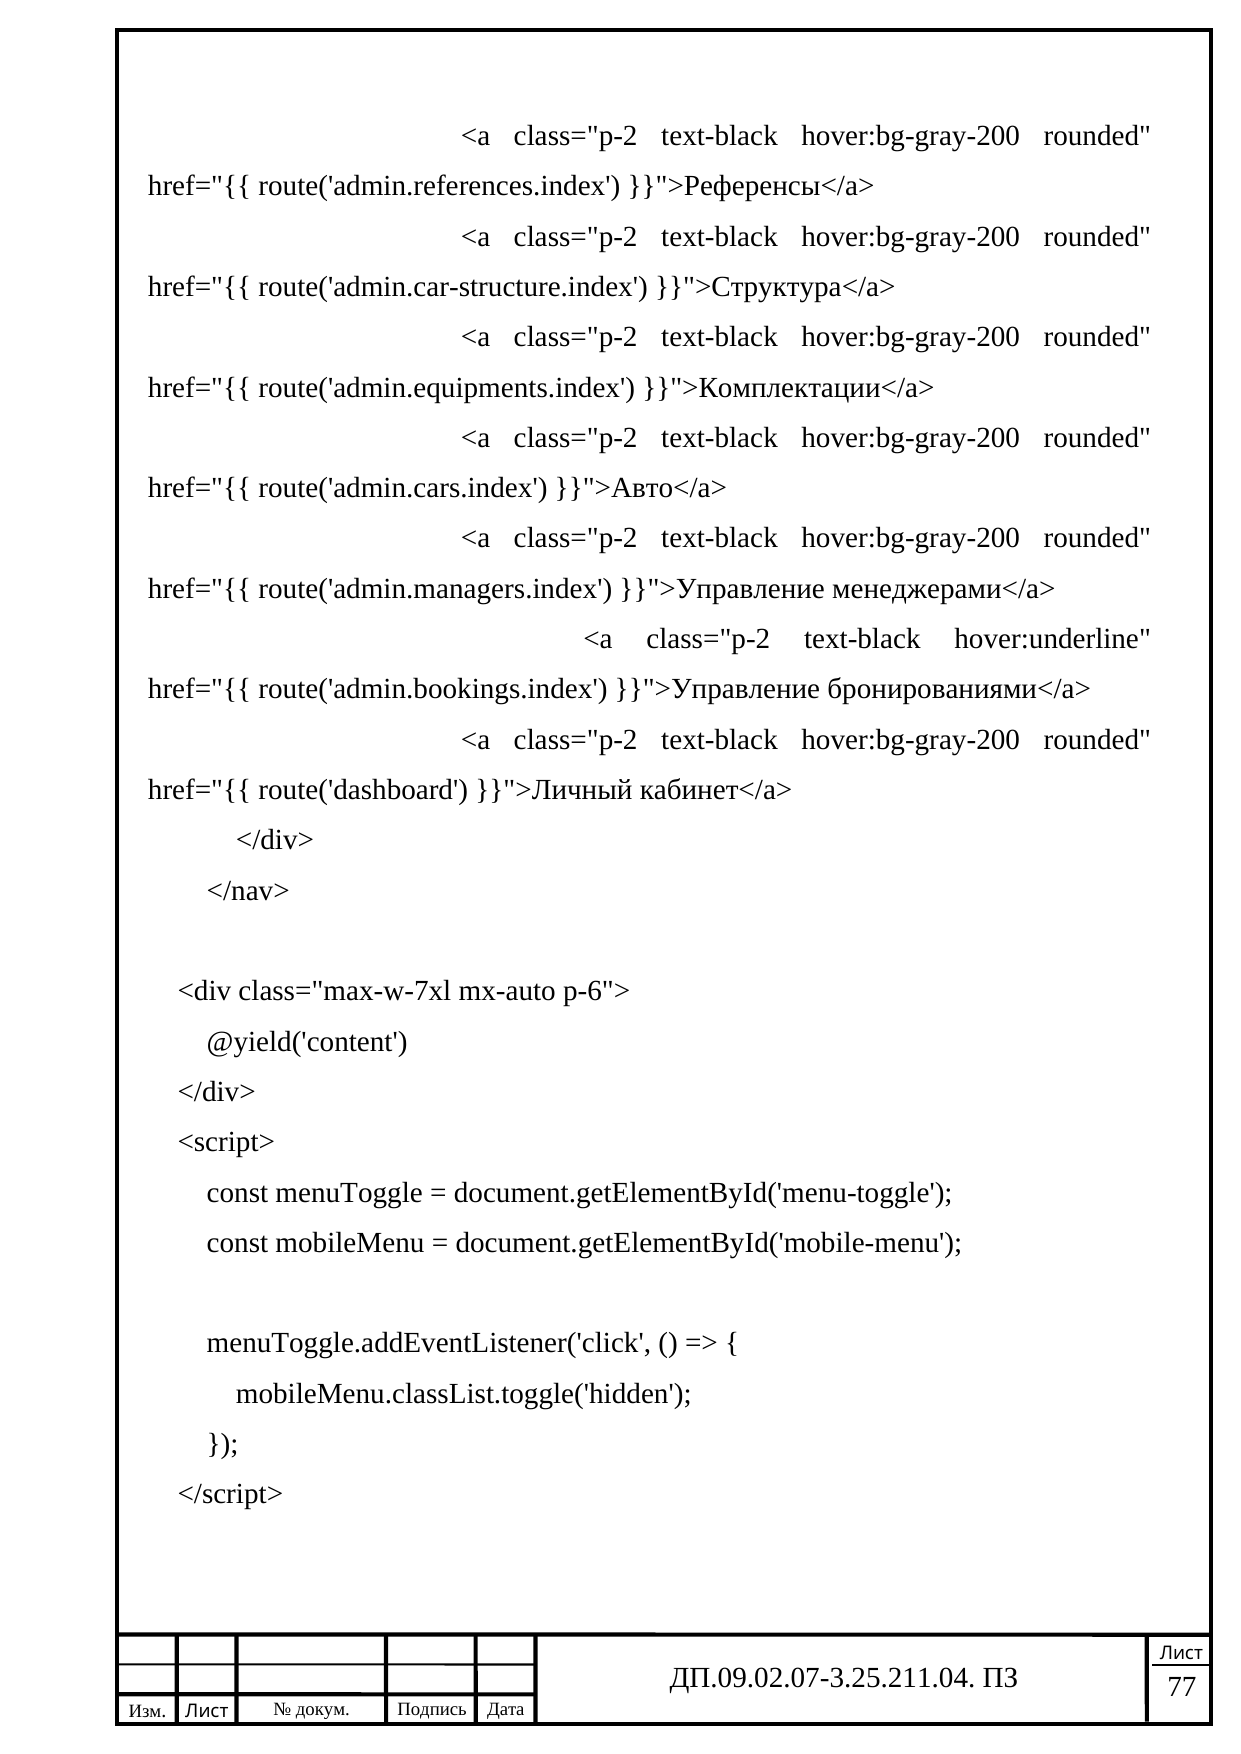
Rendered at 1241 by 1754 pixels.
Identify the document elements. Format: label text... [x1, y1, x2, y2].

text menuToggle.addEventListener('click', () => { [148, 1326, 1152, 1359]
text </div> [148, 1074, 1152, 1108]
text <script> [148, 1124, 1152, 1158]
text </nav> [148, 873, 1152, 906]
text </script> [148, 1477, 1152, 1510]
text const menuToggle = document.getElementById('menu-toggle'); [148, 1175, 1152, 1208]
text const mobileMenu = document.getElementById('mobile-menu'); [148, 1225, 1152, 1258]
text <div class="max-w-7xl mx-auto p-6"> [148, 973, 1152, 1007]
text mobileMenu.classList.toggle('hidden'); [148, 1376, 1152, 1409]
text <a class="p-2 text-black hover:bg-gray-200 rounded" href="{{ route('admin.car-structure.index') }}">Структура</a> [148, 219, 1152, 303]
text <a class="p-2 text-black hover:bg-gray-200 rounded" href="{{ route('admin.equipments.index') }}">Комплектации</a> [148, 319, 1152, 403]
text </div> [148, 822, 1152, 856]
text <a class="p-2 text-black hover:bg-gray-200 rounded" href="{{ route('admin.cars.index') }}">Авто</a> [148, 420, 1152, 504]
text <a class="p-2 text-black hover:bg-gray-200 rounded" href="{{ route('dashboard') }}">Личный кабинет</a> [148, 722, 1152, 806]
text <a class="p-2 text-black hover:underline" href="{{ route('admin.bookings.index') }}">Управление бронированиями</a> [148, 621, 1152, 705]
text @yield('content') [148, 1024, 1152, 1057]
text <a class="p-2 text-black hover:bg-gray-200 rounded" href="{{ route('admin.references.index') }}">Референсы</a> [148, 118, 1152, 202]
text }); [148, 1426, 1152, 1460]
text <a class="p-2 text-black hover:bg-gray-200 rounded" href="{{ route('admin.managers.index') }}">Управление менеджерами</a> [148, 521, 1152, 604]
